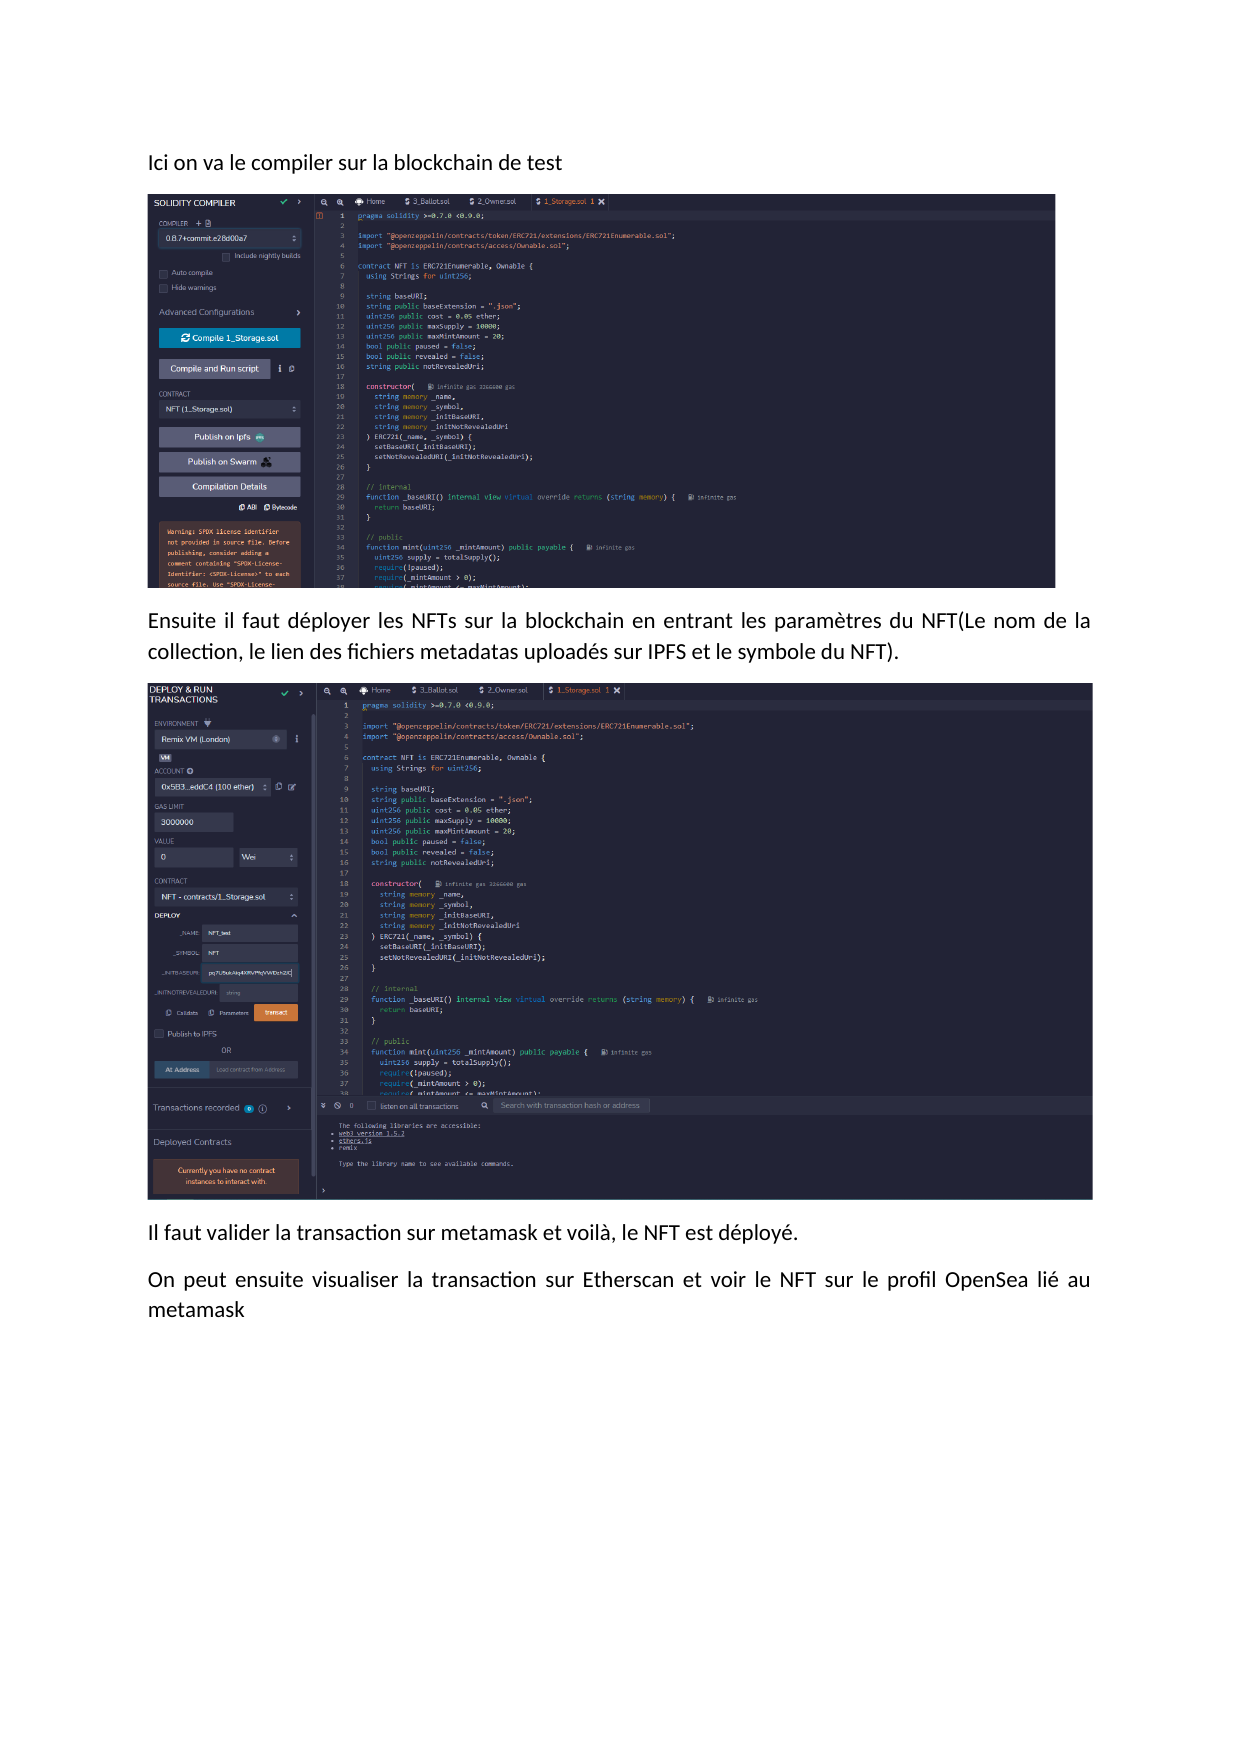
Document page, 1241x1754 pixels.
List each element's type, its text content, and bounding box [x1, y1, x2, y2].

text On peut ensuite visualiser la transaction sur Etherscan et voir le NFT sur le profil OpenSea lié au metamask [148, 1265, 1093, 1323]
picture [147, 194, 1056, 588]
text Ici on va le compiler sur la blockchain de test [148, 148, 1093, 176]
text Il faut valider la transaction sur metamask et voilà, le NFT est déployé. [148, 1218, 1093, 1246]
picture [147, 683, 1093, 1200]
text Ensuite il faut déployer les NFTs sur la blockchain en entrant les paramètres du NFT(Le nom de la collection, le lien des fichiers metadatas uploadés sur IPFS et le symbole du NFT). [148, 607, 1093, 665]
